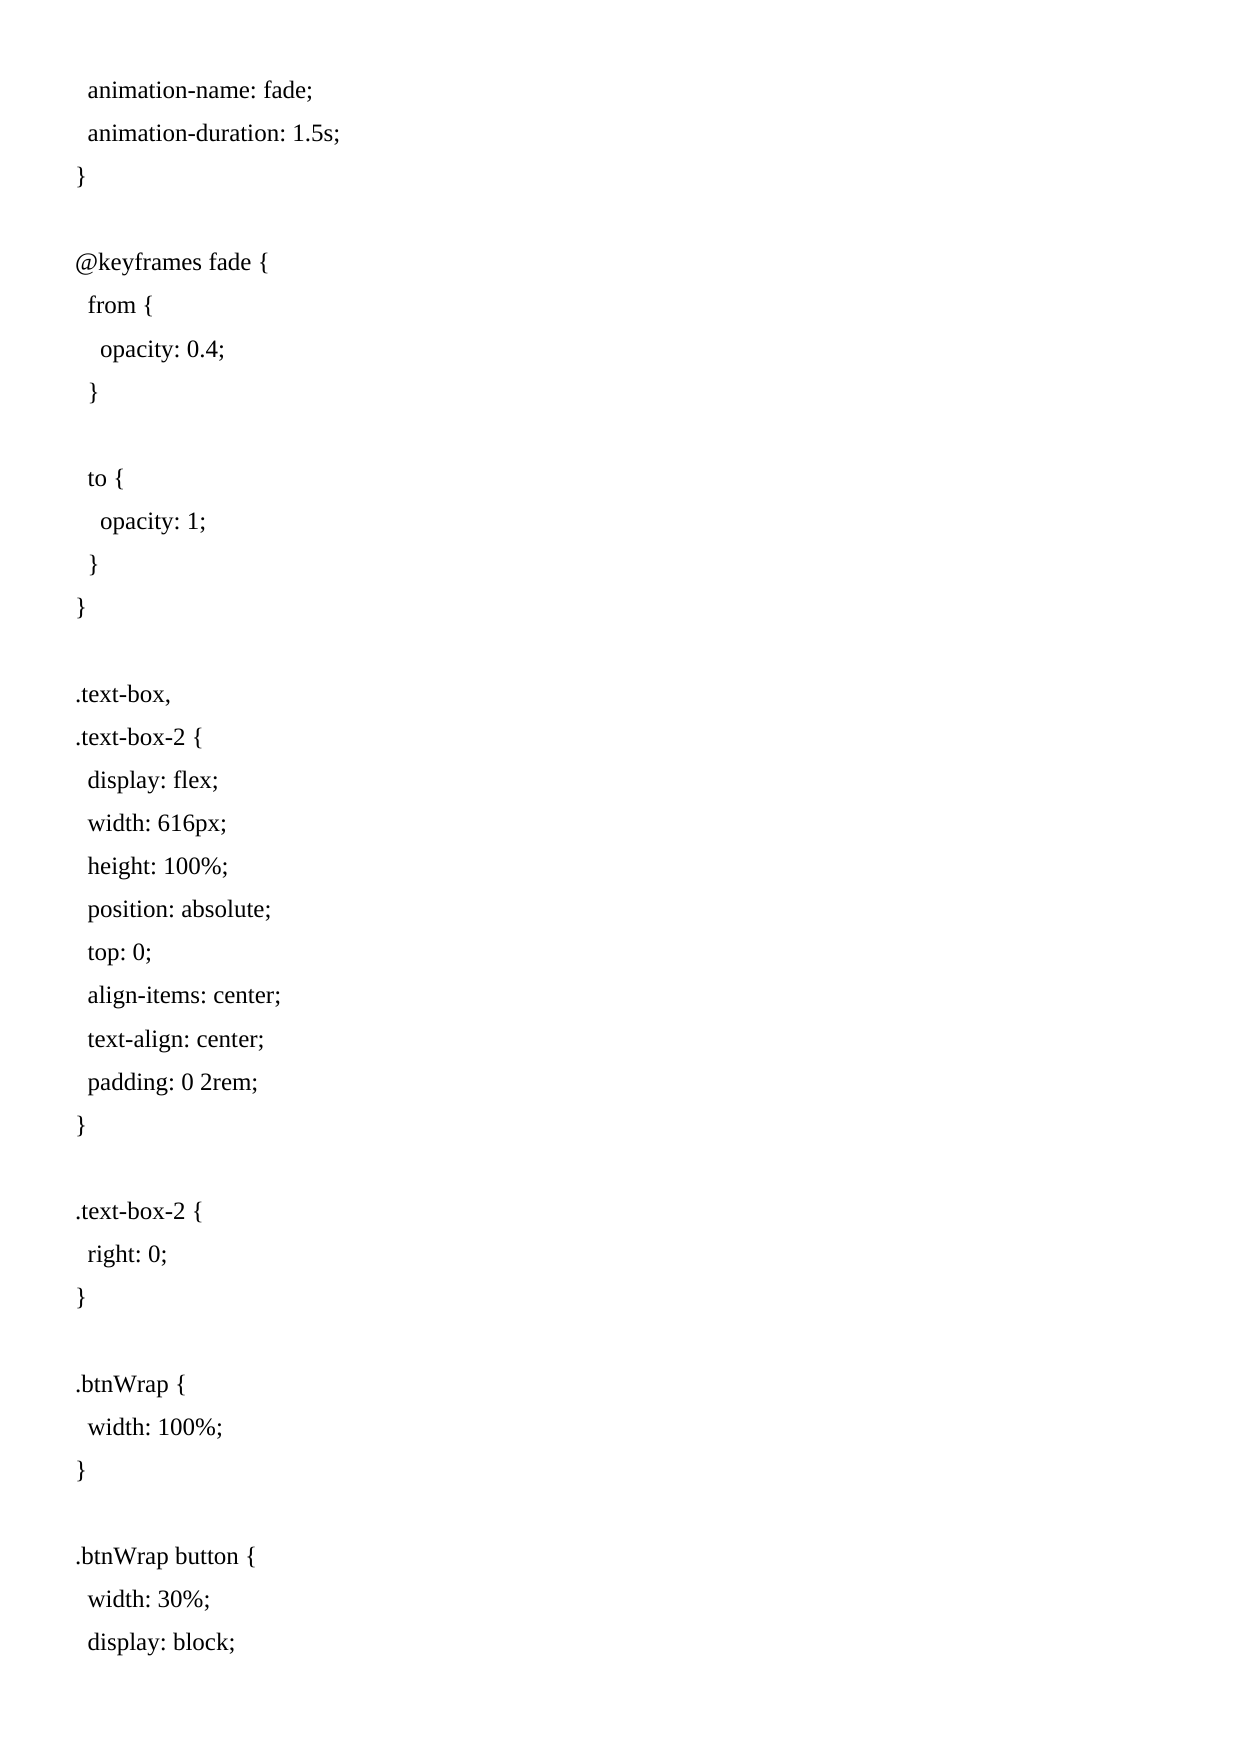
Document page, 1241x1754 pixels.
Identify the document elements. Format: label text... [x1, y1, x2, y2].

text .text-box-2 { [75, 1196, 1165, 1225]
text right: 0; [75, 1239, 1165, 1268]
text } [75, 1110, 1165, 1139]
text .text-box, [75, 679, 1165, 707]
text } [75, 1282, 1165, 1311]
text display: block; [75, 1627, 1165, 1656]
text height: 100%; [75, 851, 1165, 880]
text to { [75, 463, 1165, 492]
text width: 616px; [75, 808, 1165, 837]
text padding: 0 2rem; [75, 1067, 1165, 1096]
text .text-box-2 { [75, 722, 1165, 751]
text .btnWrap { [75, 1369, 1165, 1397]
text width: 30%; [75, 1584, 1165, 1613]
text } [75, 592, 1165, 621]
text } [75, 1455, 1165, 1484]
text animation-duration: 1.5s; [75, 118, 1165, 147]
text } [75, 377, 1165, 406]
text text-align: center; [75, 1024, 1165, 1052]
text width: 100%; [75, 1412, 1165, 1441]
text opacity: 0.4; [75, 334, 1165, 362]
text animation-name: fade; [75, 75, 1165, 104]
text align-items: center; [75, 981, 1165, 1009]
text opacity: 1; [75, 506, 1165, 535]
text top: 0; [75, 937, 1165, 966]
text from { [75, 291, 1165, 319]
text .btnWrap button { [75, 1541, 1165, 1570]
text } [75, 161, 1165, 190]
text } [75, 549, 1165, 578]
text @keyframes fade { [75, 247, 1165, 276]
text position: absolute; [75, 894, 1165, 923]
text display: flex; [75, 765, 1165, 794]
